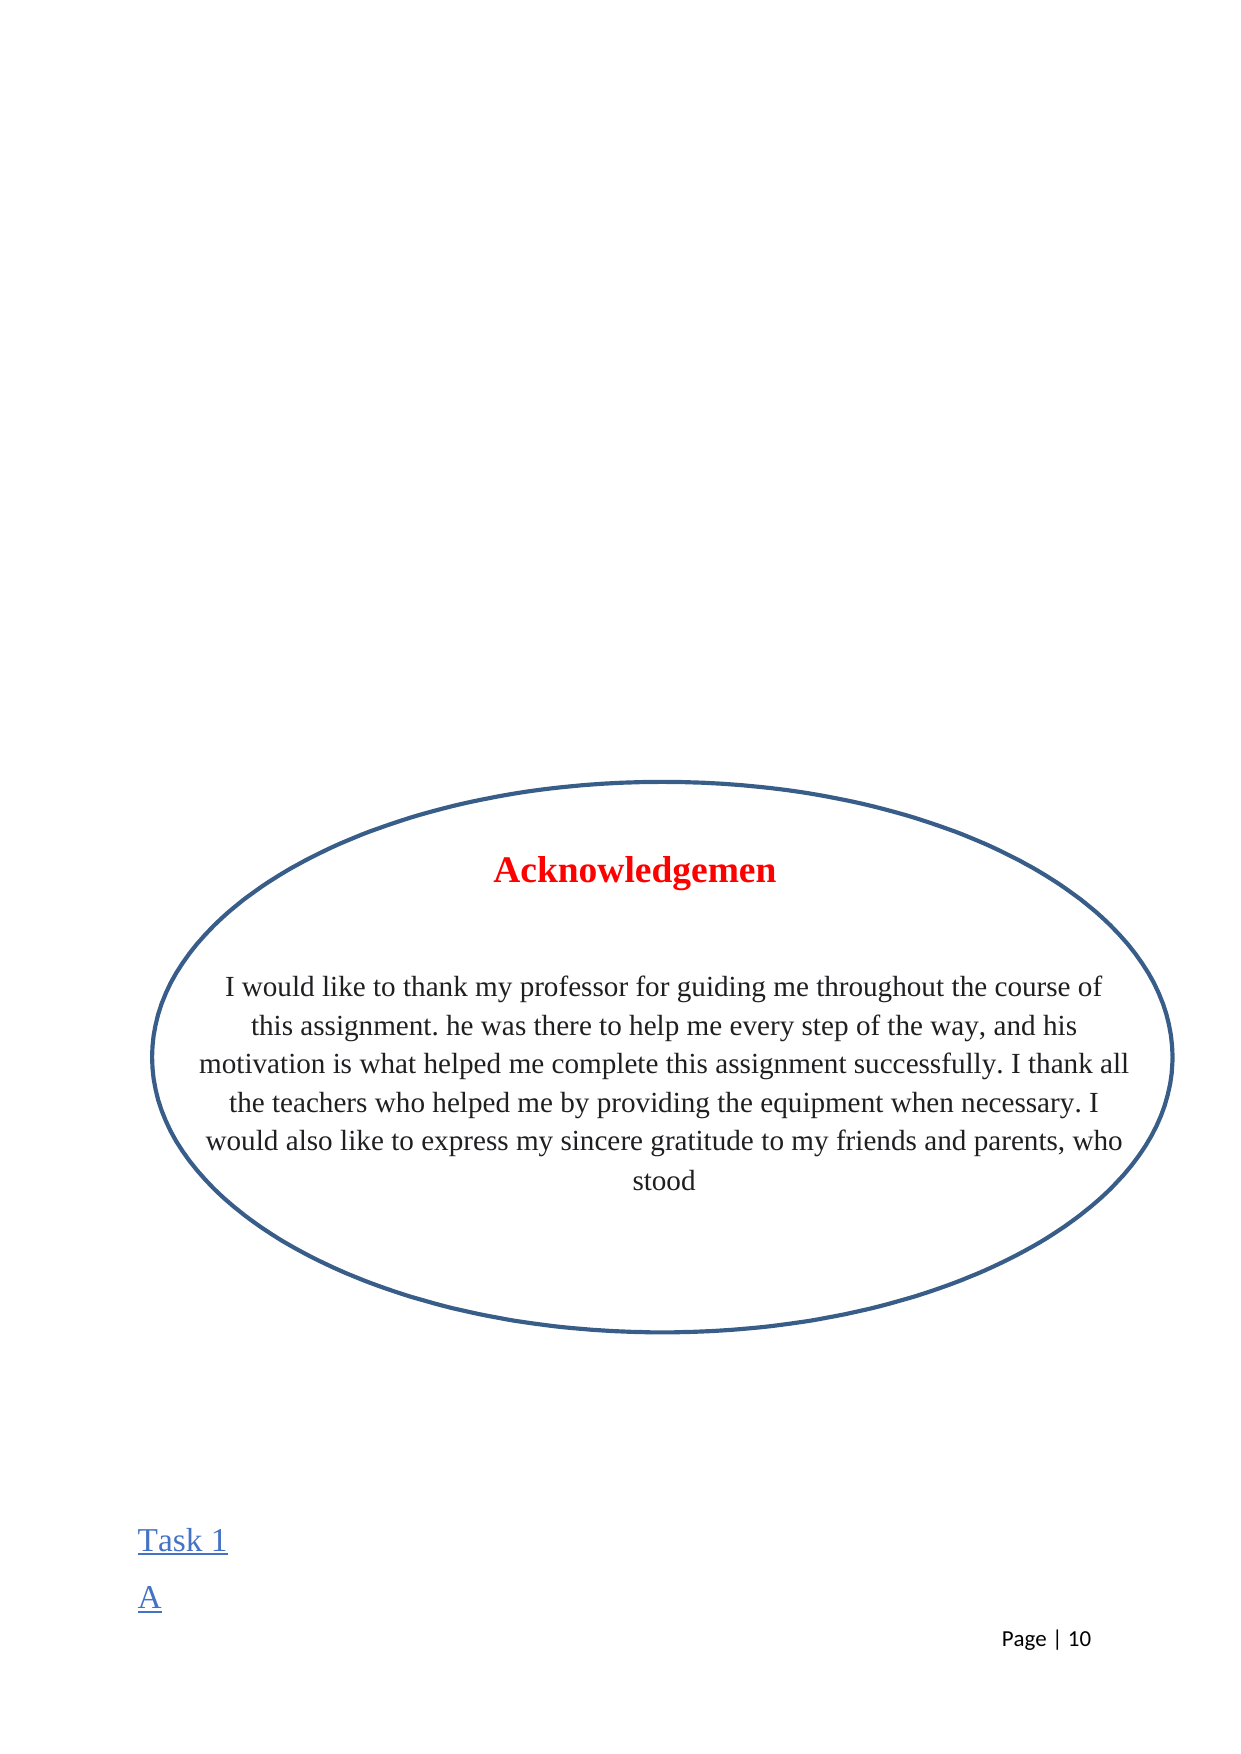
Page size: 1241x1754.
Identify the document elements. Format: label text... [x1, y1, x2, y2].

text A [137, 1578, 1167, 1616]
text Task 1 [137, 1520, 1167, 1558]
